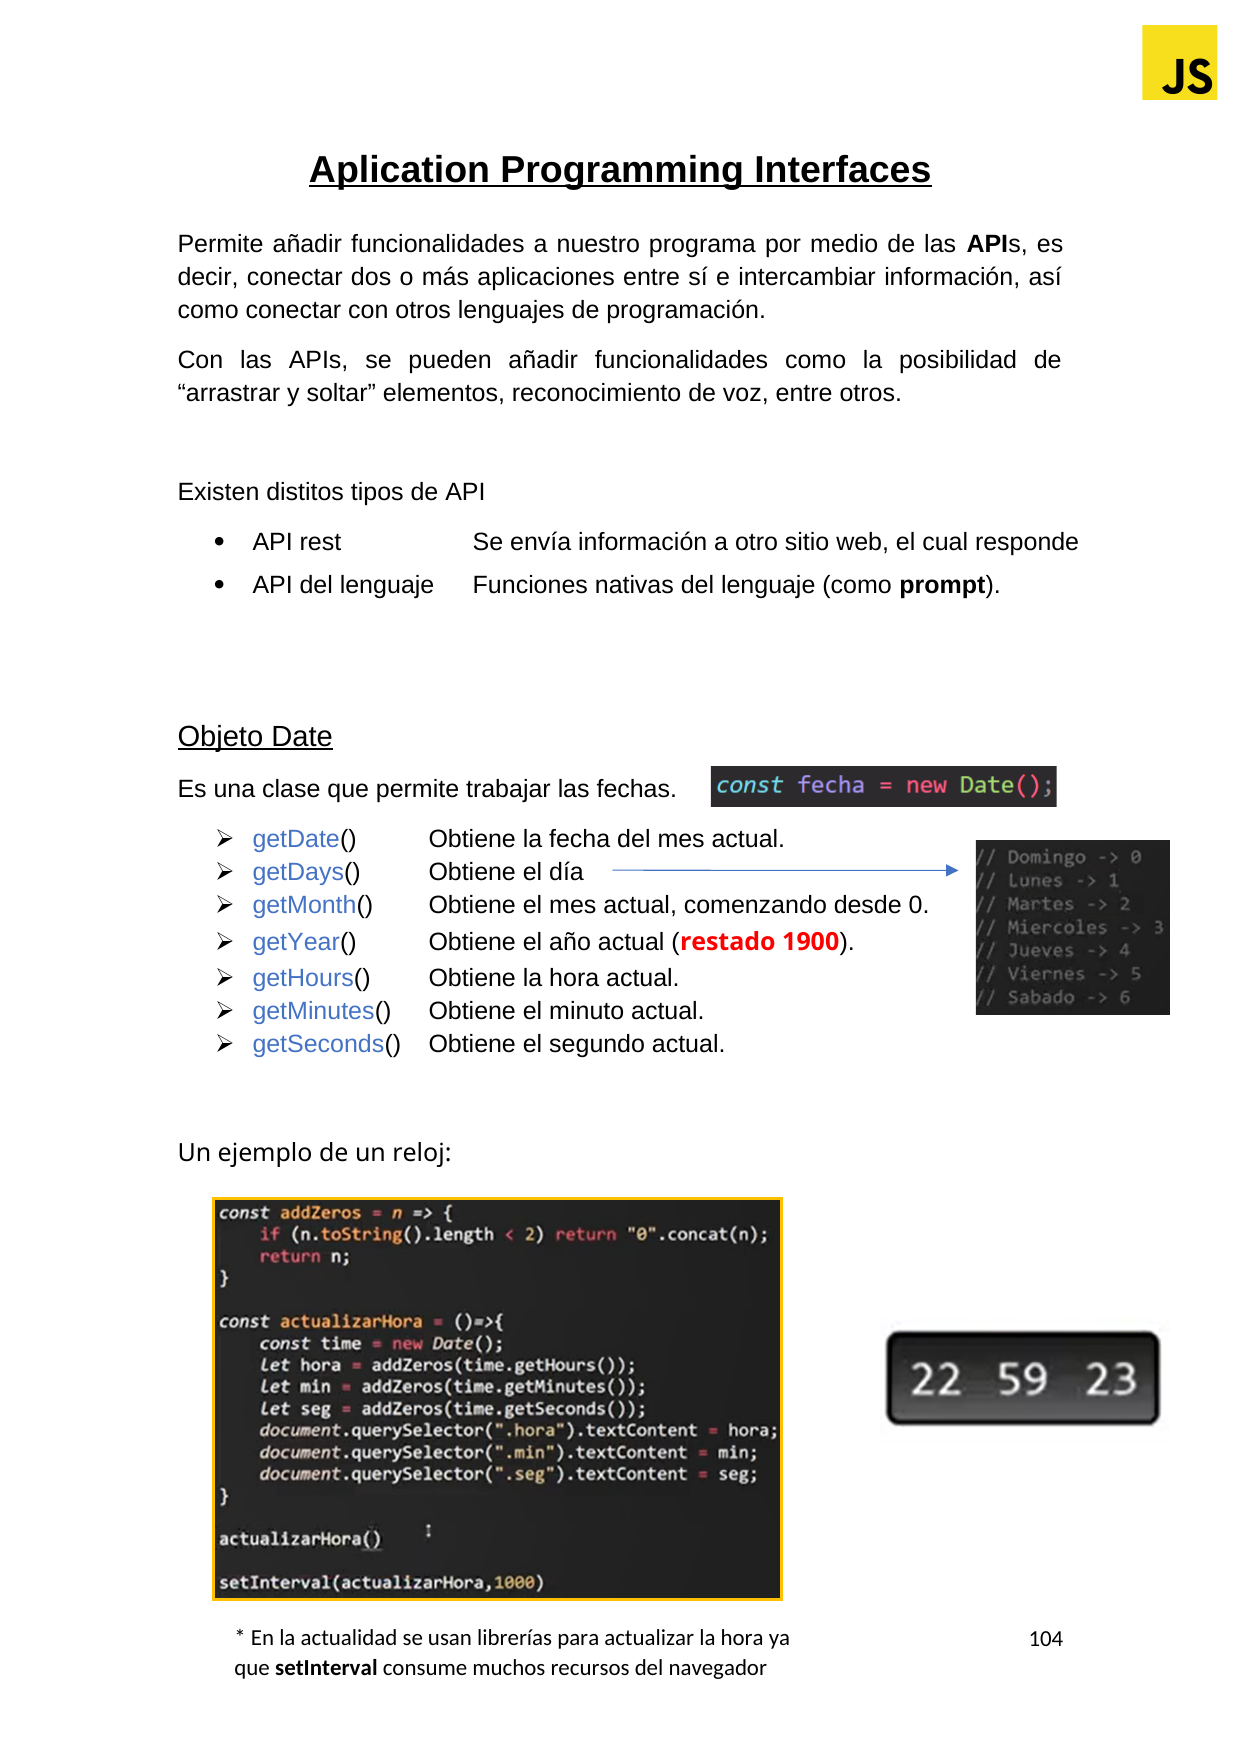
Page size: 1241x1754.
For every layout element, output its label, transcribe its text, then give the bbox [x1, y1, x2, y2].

list getYear() Obtiene el año actual (restado 1900). [215, 923, 975, 957]
picture [710, 766, 1057, 807]
list getSeconds() Obtiene el segundo actual. [215, 1029, 1063, 1058]
picture [215, 1200, 780, 1598]
picture [880, 1316, 1170, 1444]
list getDays() Obtiene el día [215, 857, 975, 886]
text Aplication Programming Interfaces [177, 148, 1063, 191]
list getMinutes() Obtiene el minuto actual. [215, 996, 1063, 1024]
picture [975, 840, 1170, 1015]
text Un ejemplo de un reloj: [177, 1134, 1226, 1168]
text Es una clase que permite trabajar las fechas. [177, 774, 710, 803]
text Existen distitos tipos de API [177, 477, 1063, 506]
text Permite añadir funcionalidades a nuestro programa por medio de las APIs, es decir, conectar dos o más aplicaciones entre sí e intercambiar información, así como conectar con otros lenguajes de programación. [177, 229, 1063, 324]
list API rest Se envía información a otro sitio web, el cual responde [215, 527, 1211, 556]
list getHours() Obtiene la hora actual. [215, 963, 975, 991]
list getMonth() Obtiene el mes actual, comenzando desde 0. [215, 890, 975, 919]
text Objeto Date [177, 719, 1063, 753]
text Con las APIs, se pueden añadir funcionalidades como la posibilidad de “arrastrar y soltar” elementos, reconocimiento de voz, entre otros. [177, 345, 1063, 406]
picture [1142, 25, 1218, 100]
list getDate() Obtiene la fecha del mes actual. [215, 824, 1063, 853]
list API del lenguaje Funciones nativas del lenguaje (como prompt). [215, 570, 1063, 599]
